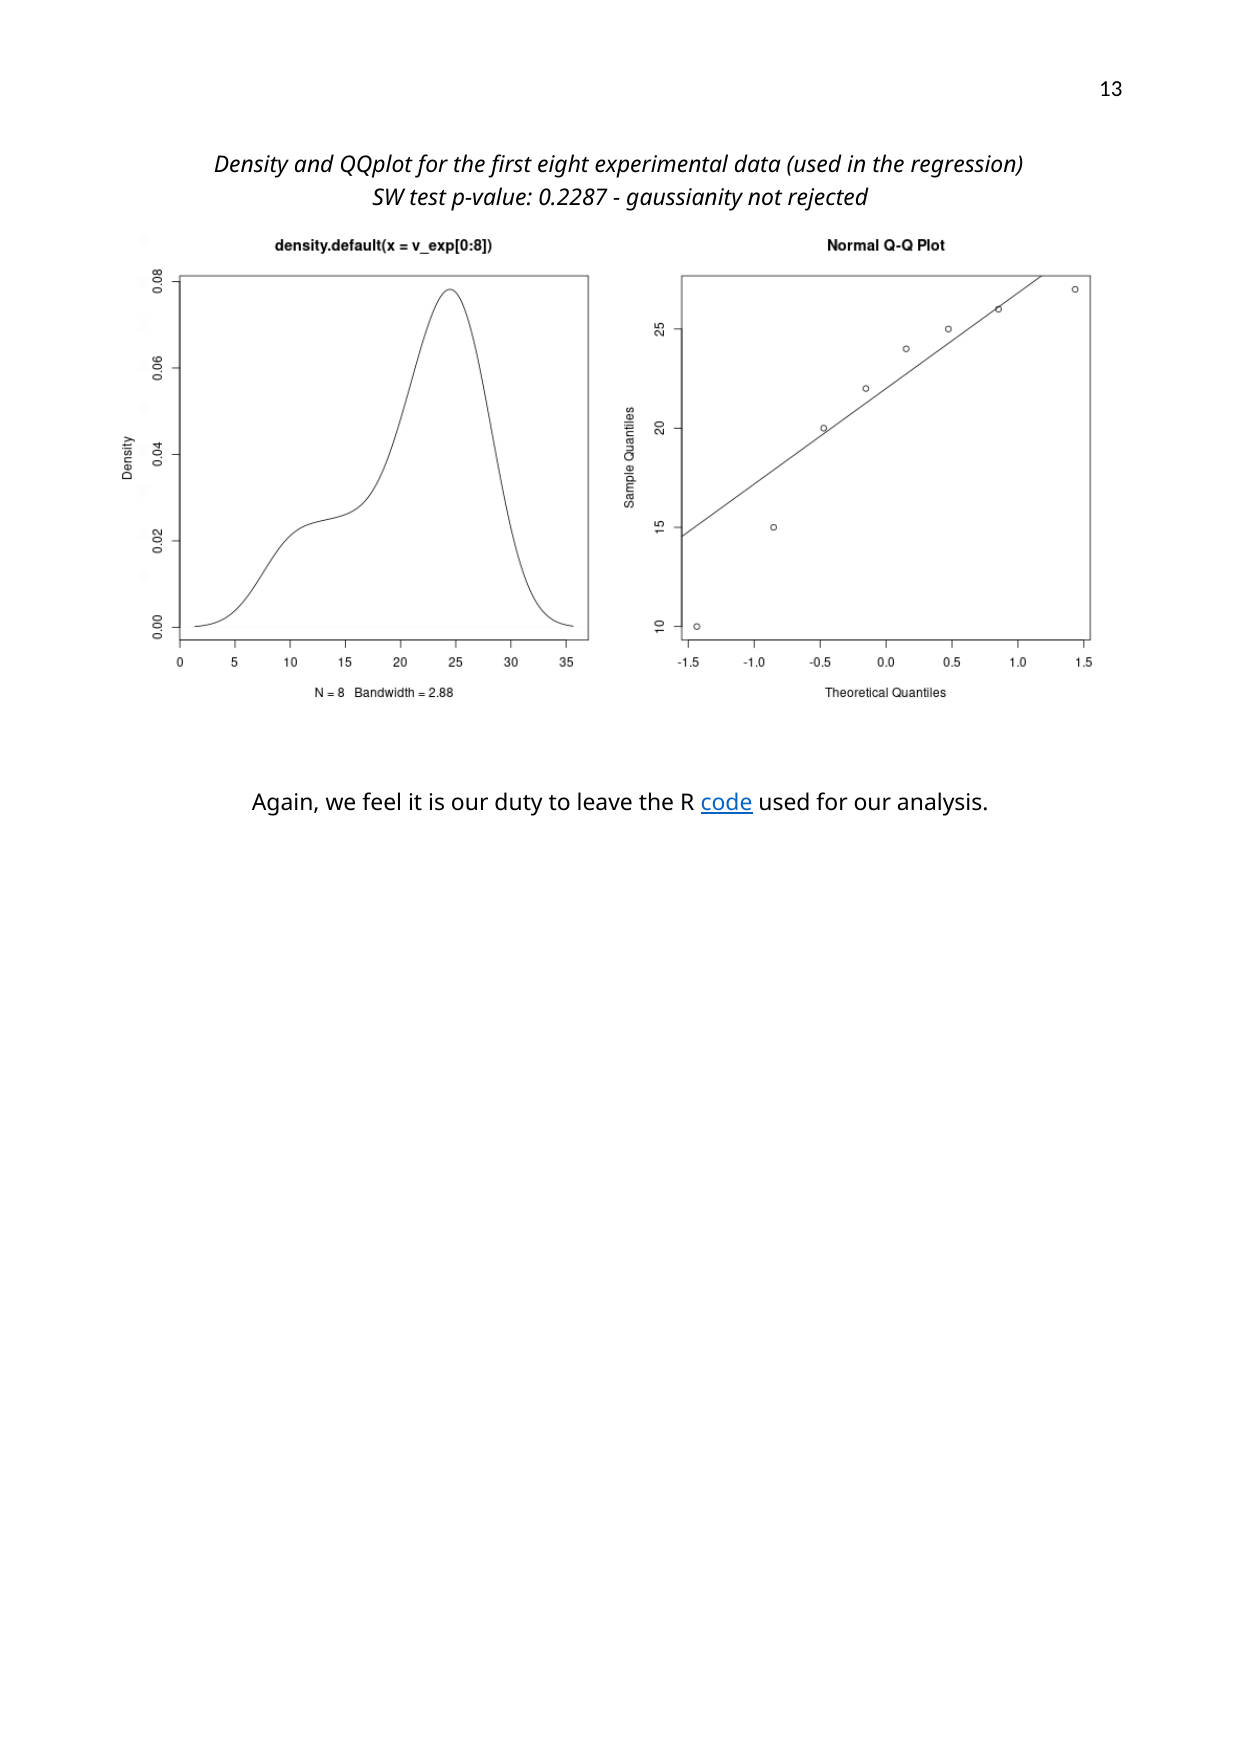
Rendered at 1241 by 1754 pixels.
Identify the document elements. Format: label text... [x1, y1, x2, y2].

picture [118, 214, 1122, 717]
text Again, we feel it is our duty to leave the R code used for our analysis. [118, 786, 1122, 817]
text Density and QQplot for the first eight experimental data (used in the regression) SW test p-value: 0.2287 - gaussianity not rejected [118, 148, 1122, 214]
